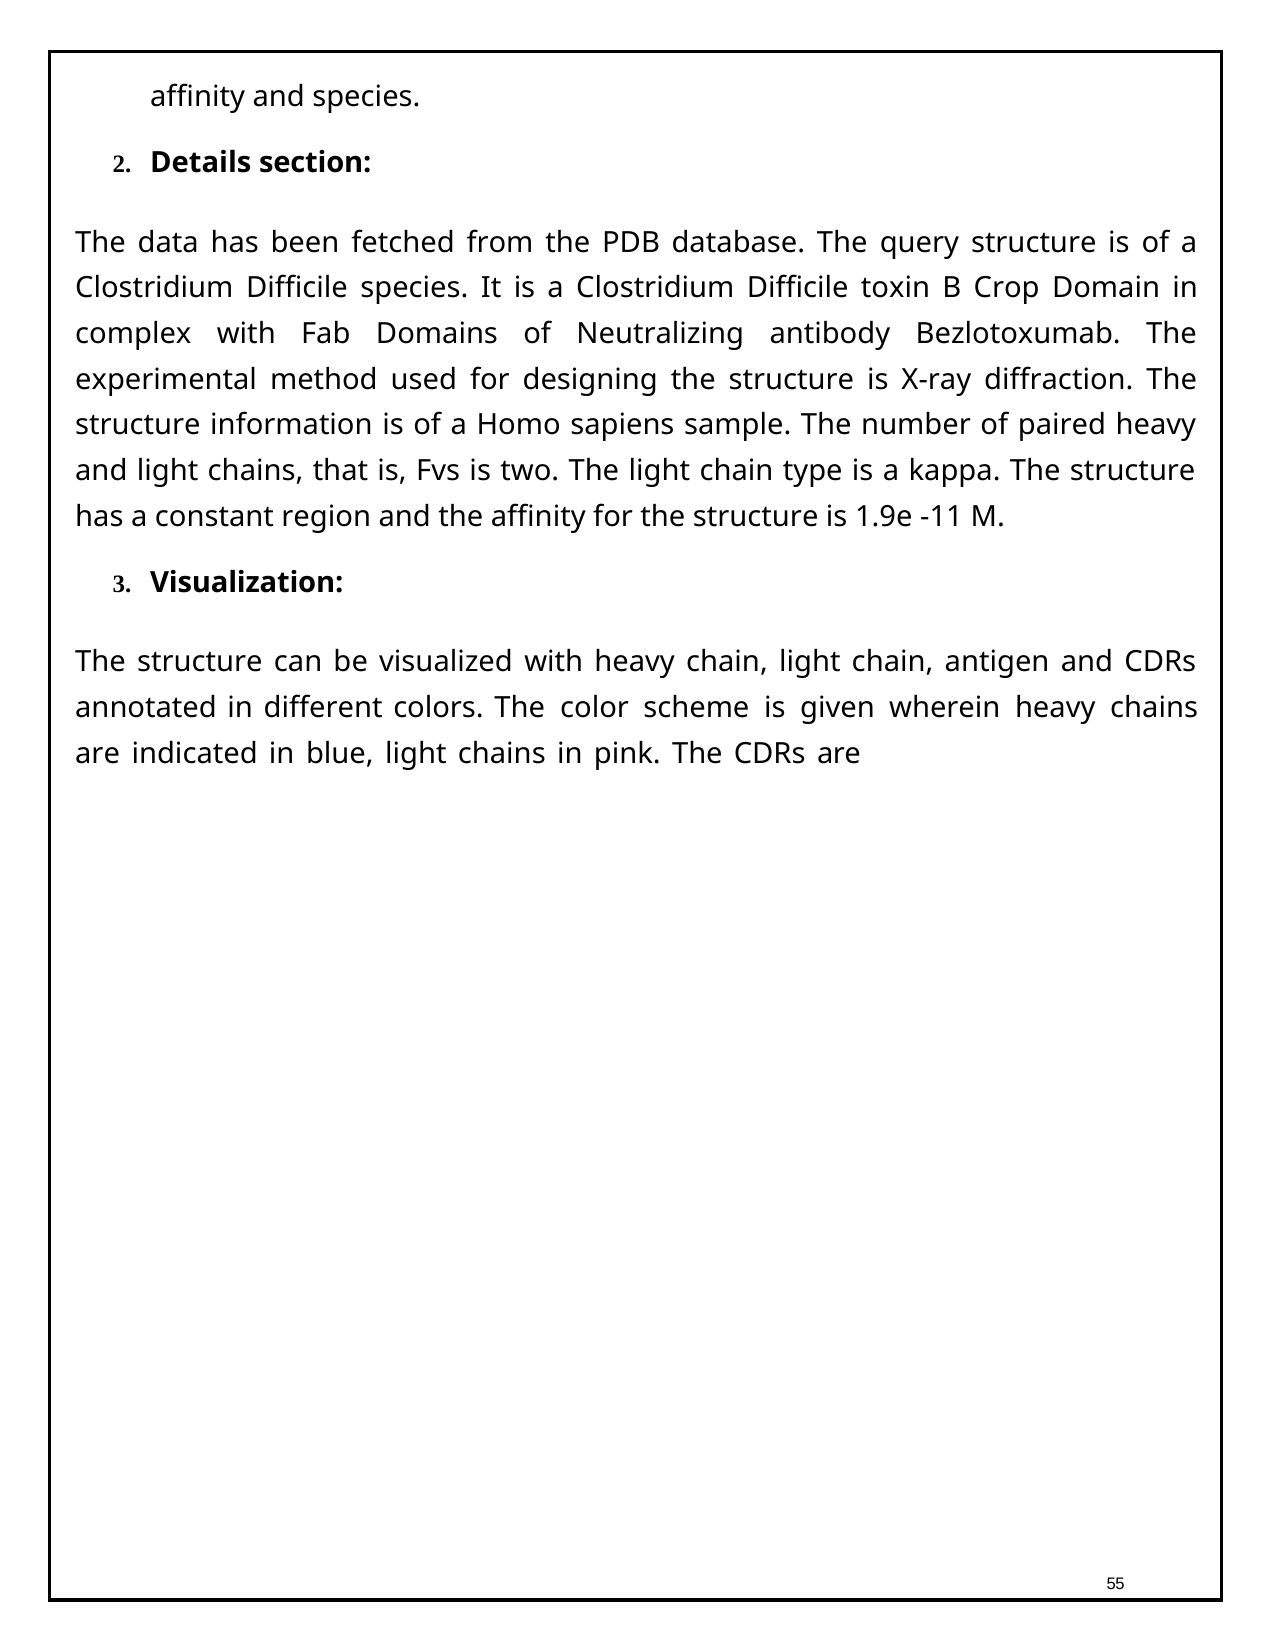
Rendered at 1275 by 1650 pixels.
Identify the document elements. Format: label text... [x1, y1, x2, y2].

list Visualization: [112, 561, 1220, 601]
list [112, 75, 1198, 115]
text The structure can be visualized with heavy chain, light chain, antigen and CDRs annotated in different colors. The color scheme is given wherein heavy chains are indicated in blue, light chains in pink. The CDRs are [75, 641, 1198, 772]
list Details section: [112, 142, 1220, 181]
text The data has been fetched from the PDB database. The query structure is of a Clostridium Difficile species. It is a Clostridium Difficile toxin B Crop Domain in complex with Fab Domains of Neutralizing antibody Bezlotoxumab. The experimental method used for designing the structure is X-ray diffraction. The structure information is of a Homo sapiens sample. The number of paired heavy and light chains, that is, Fvs is two. The light chain type is a kappa. The structure has a constant region and the affinity for the structure is 1.9e -11 M. [75, 221, 1198, 534]
